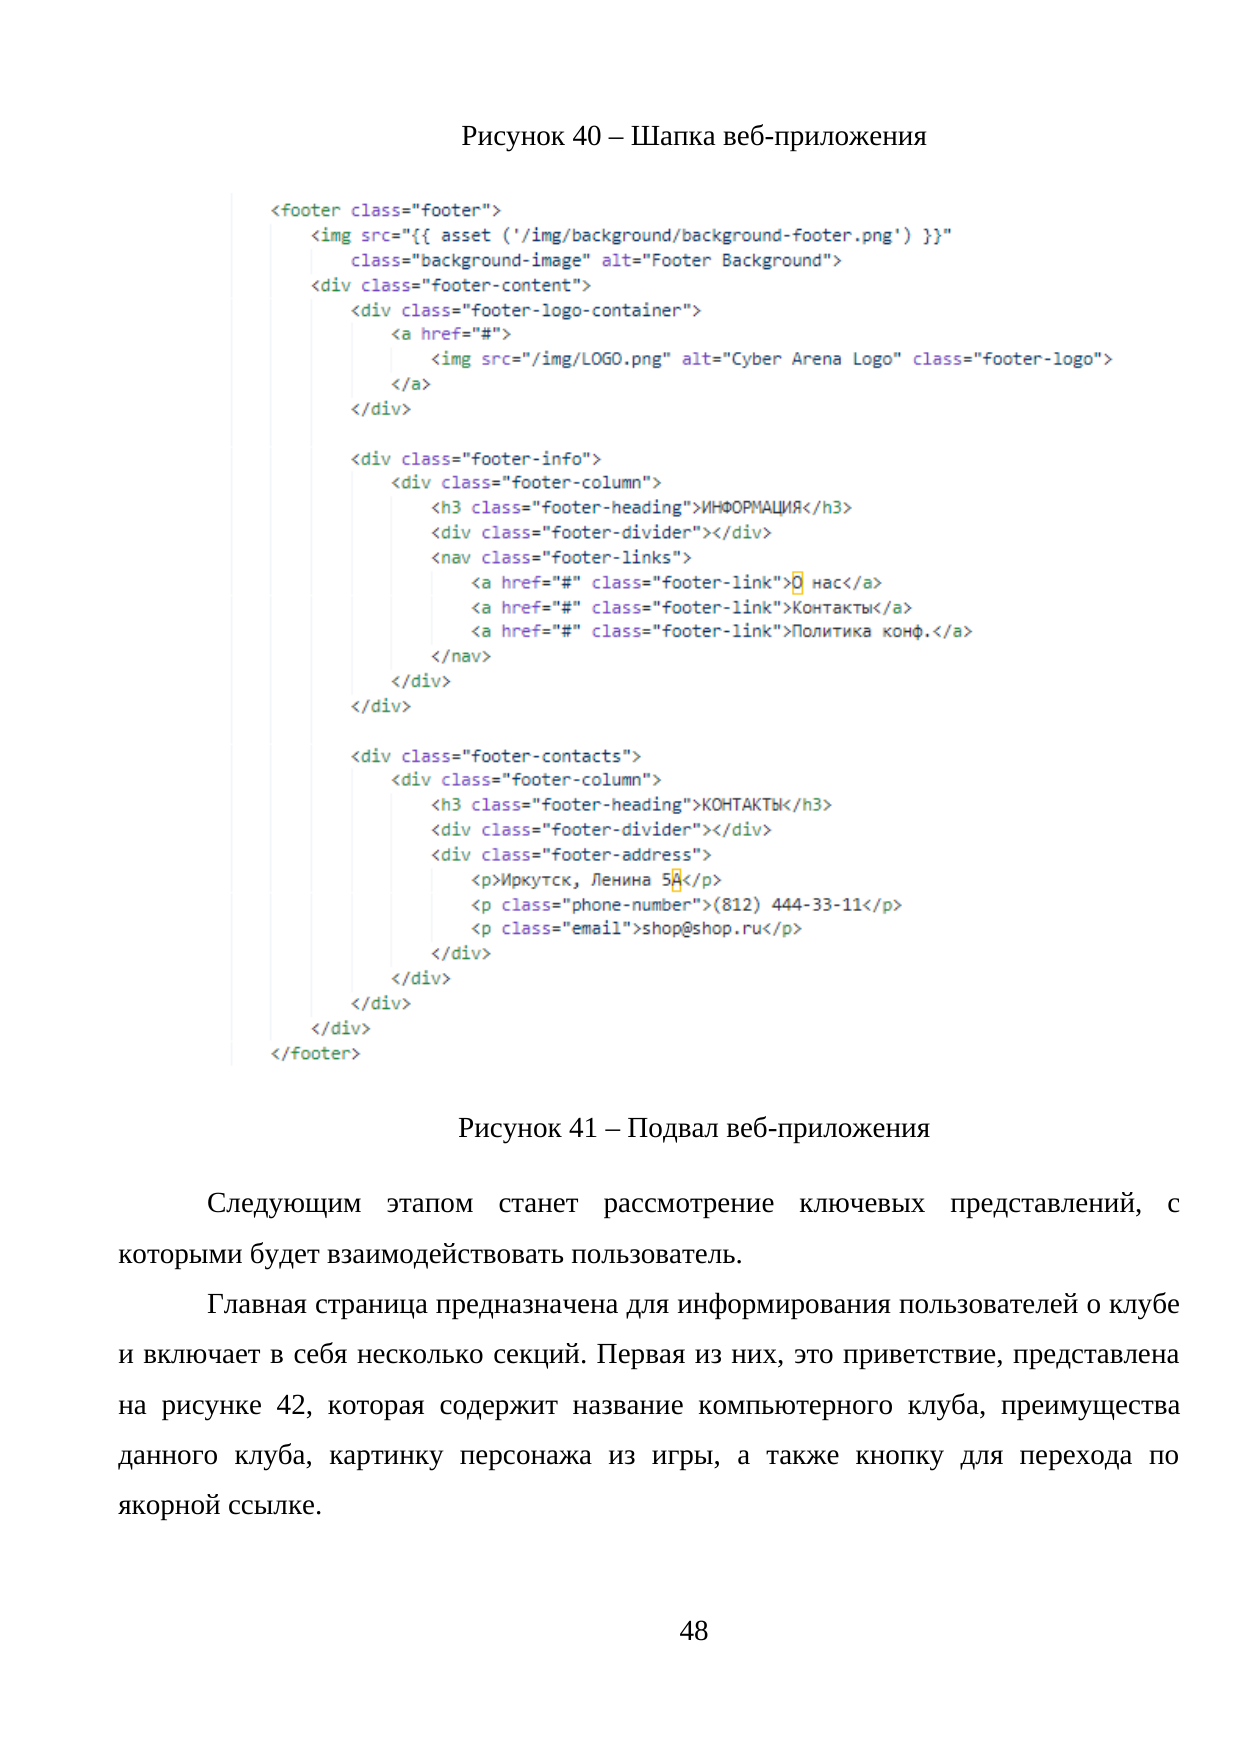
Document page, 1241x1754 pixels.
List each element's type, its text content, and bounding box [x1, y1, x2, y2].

text Следующим этапом станет рассмотрение ключевых представлений, с которыми будет взаимодействовать пользователь. [118, 1186, 1181, 1269]
text Главная страница предназначена для информирования пользователей о клубе и включает в себя несколько секций. Первая из них, это приветствие, представлена на рисунке 42, которая содержит название компьютерного клуба, преимущества данного клуба, картинку персонажа из игры, а также кнопку для перехода по якорной ссылке. [118, 1286, 1181, 1521]
picture [228, 193, 1160, 1069]
text Рисунок 41 – Подвал веб-приложения [118, 1110, 1181, 1144]
text Рисунок 40 – Шапка веб-приложения [118, 118, 1181, 152]
